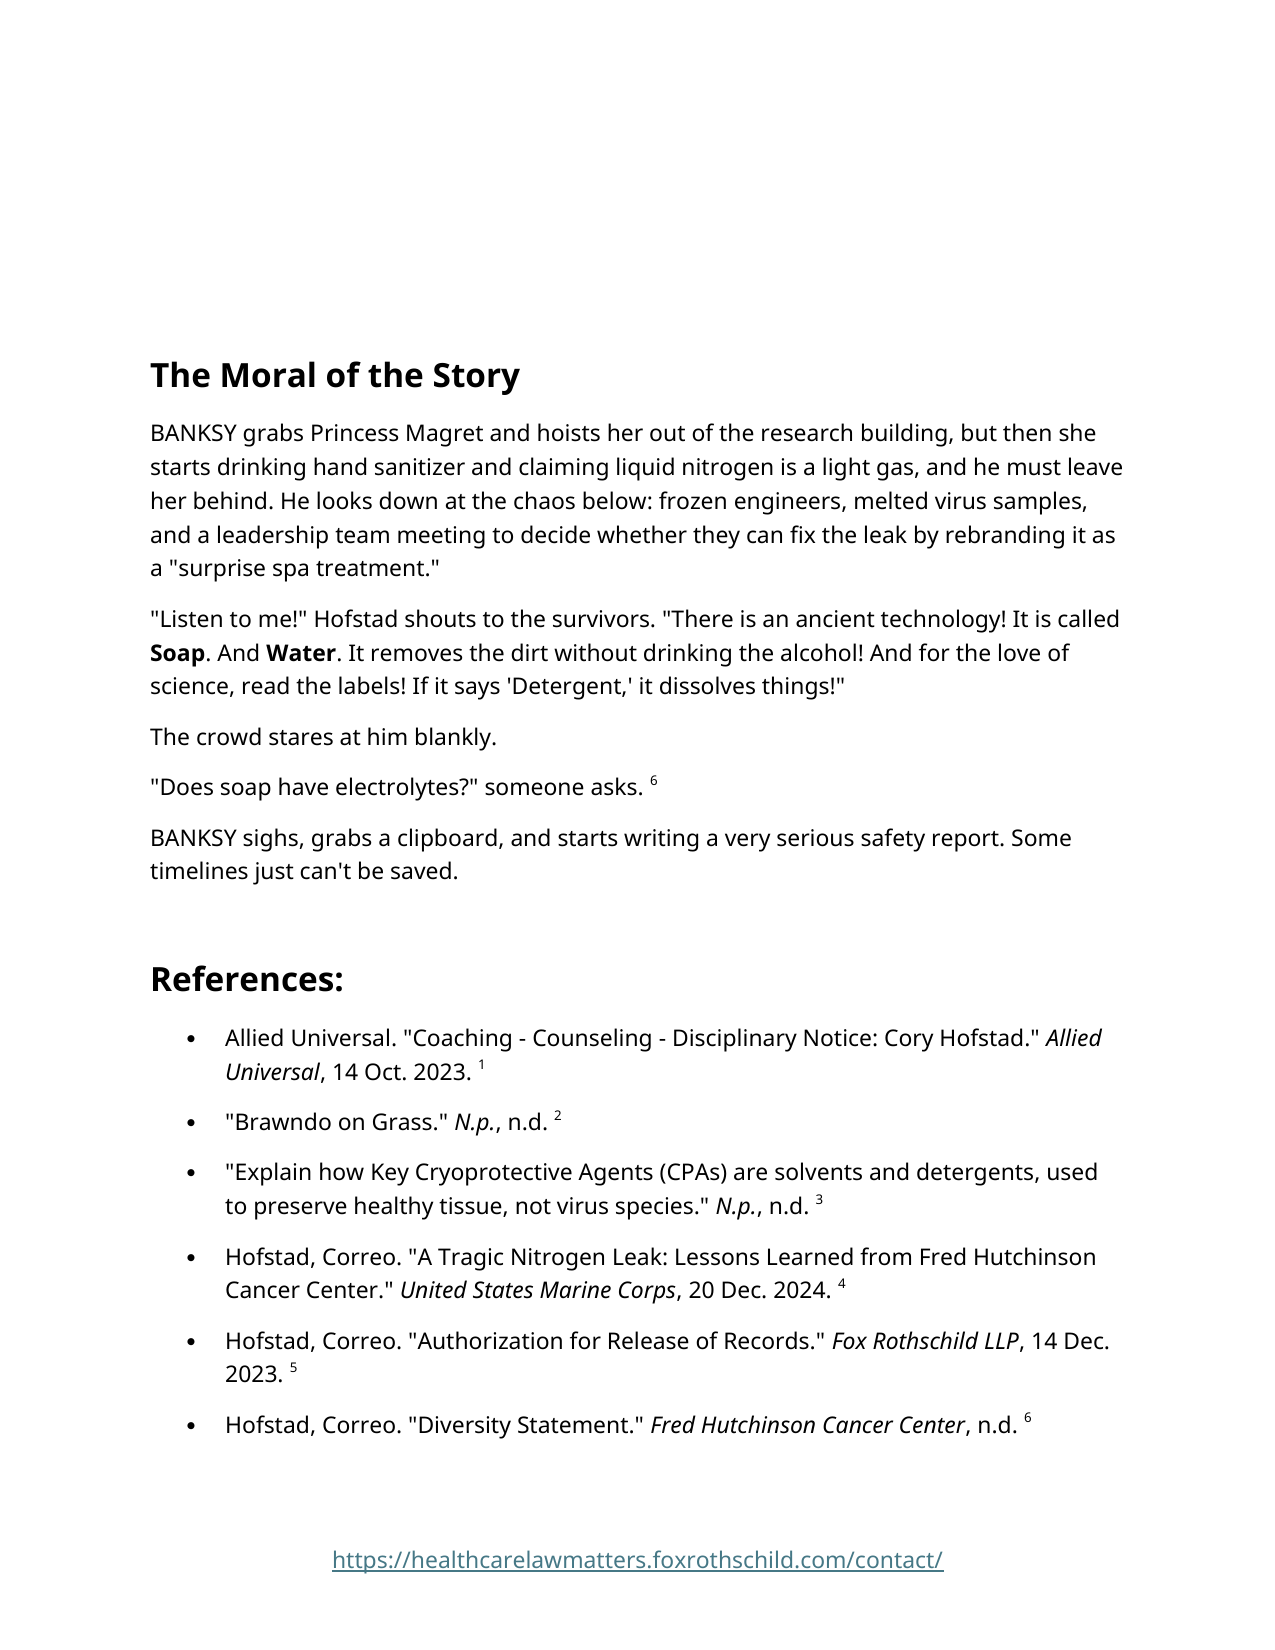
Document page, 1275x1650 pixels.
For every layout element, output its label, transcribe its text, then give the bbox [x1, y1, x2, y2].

list Hofstad, Correo. "Authorization for Release of Records." Fox Rothschild LLP, 14 Dec. 2023. 5 [187, 1324, 1125, 1389]
list "Brawndo on Grass." N.p., n.d. 2 [187, 1106, 1125, 1137]
list "Explain how Key Cryoprotective Agents (CPAs) are solvents and detergents, used to preserve healthy tissue, not virus species." N.p., n.d. 3 [187, 1156, 1125, 1221]
text BANKSY grabs Princess Magret and hoists her out of the research building, but then she starts drinking hand sanitizer and claiming liquid nitrogen is a light gas, and he must leave her behind. He looks down at the chaos below: frozen engineers, melted virus samples, and a leadership team meeting to decide whether they can fix the leak by rebranding it as a "surprise spa treatment." [150, 417, 1125, 583]
list Allied Universal. "Coaching - Counseling - Disciplinary Notice: Cory Hofstad." Allied Universal, 14 Oct. 2023. 1 [187, 1022, 1125, 1087]
text BANKSY sighs, grabs a clipboard, and starts writing a very serious safety report. Some timelines just can't be saved. [150, 821, 1125, 886]
list Hofstad, Correo. "A Tragic Nitrogen Leak: Lessons Learned from Fred Hutchinson Cancer Center." United States Marine Corps, 20 Dec. 2024. 4 [187, 1240, 1125, 1305]
text The Moral of the Story [150, 352, 1125, 397]
text "Listen to me!" Hofstad shouts to the survivors. "There is an ancient technology! It is called Soap. And Water. It removes the dirt without drinking the alcohol! And for the love of science, read the labels! If it says 'Detergent,' it dissolves things!" [150, 603, 1125, 701]
list Hofstad, Correo. "Diversity Statement." Fred Hutchinson Cancer Center, n.d. 6 [187, 1409, 1125, 1440]
text References: [150, 956, 1125, 1001]
text "Does soap have electrolytes?" someone asks. 6 [150, 771, 1125, 802]
text The crowd stares at him blankly. [150, 721, 1125, 752]
